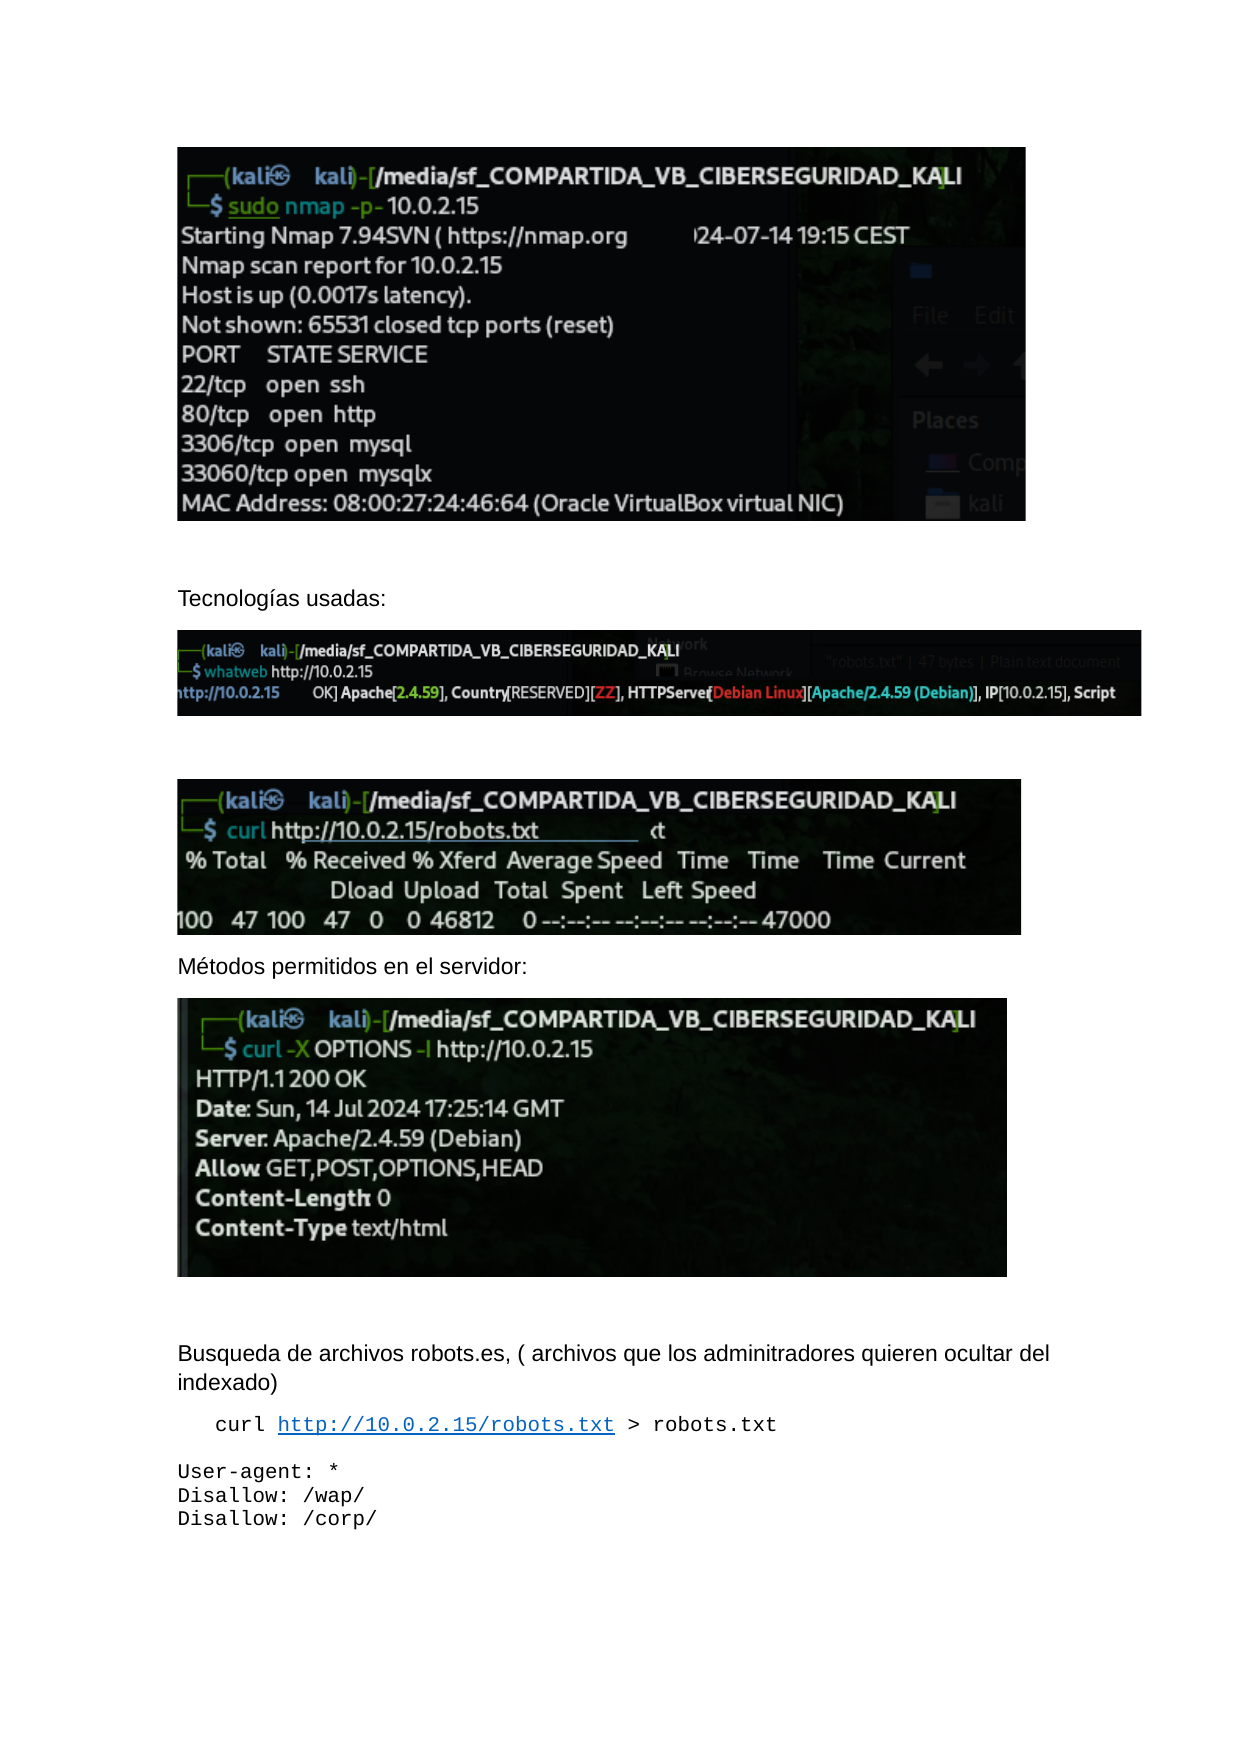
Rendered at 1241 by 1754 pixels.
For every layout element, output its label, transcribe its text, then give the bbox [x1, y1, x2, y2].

text Disallow: /corp/ [177, 1508, 1063, 1532]
picture [177, 779, 1022, 935]
text Disallow: /wap/ [177, 1485, 1063, 1508]
text Tecnologías usadas: [177, 585, 1063, 611]
text curl http://10.0.2.15/robots.txt > robots.txt [177, 1414, 1063, 1437]
text Busqueda de archivos robots.es, ( archivos que los adminitradores quieren ocultar del indexado) [177, 1340, 1063, 1395]
picture [177, 630, 1142, 716]
text User-agent: * [177, 1461, 1063, 1485]
picture [177, 998, 1007, 1277]
picture [177, 147, 1026, 521]
text Métodos permitidos en el servidor: [177, 953, 1063, 979]
